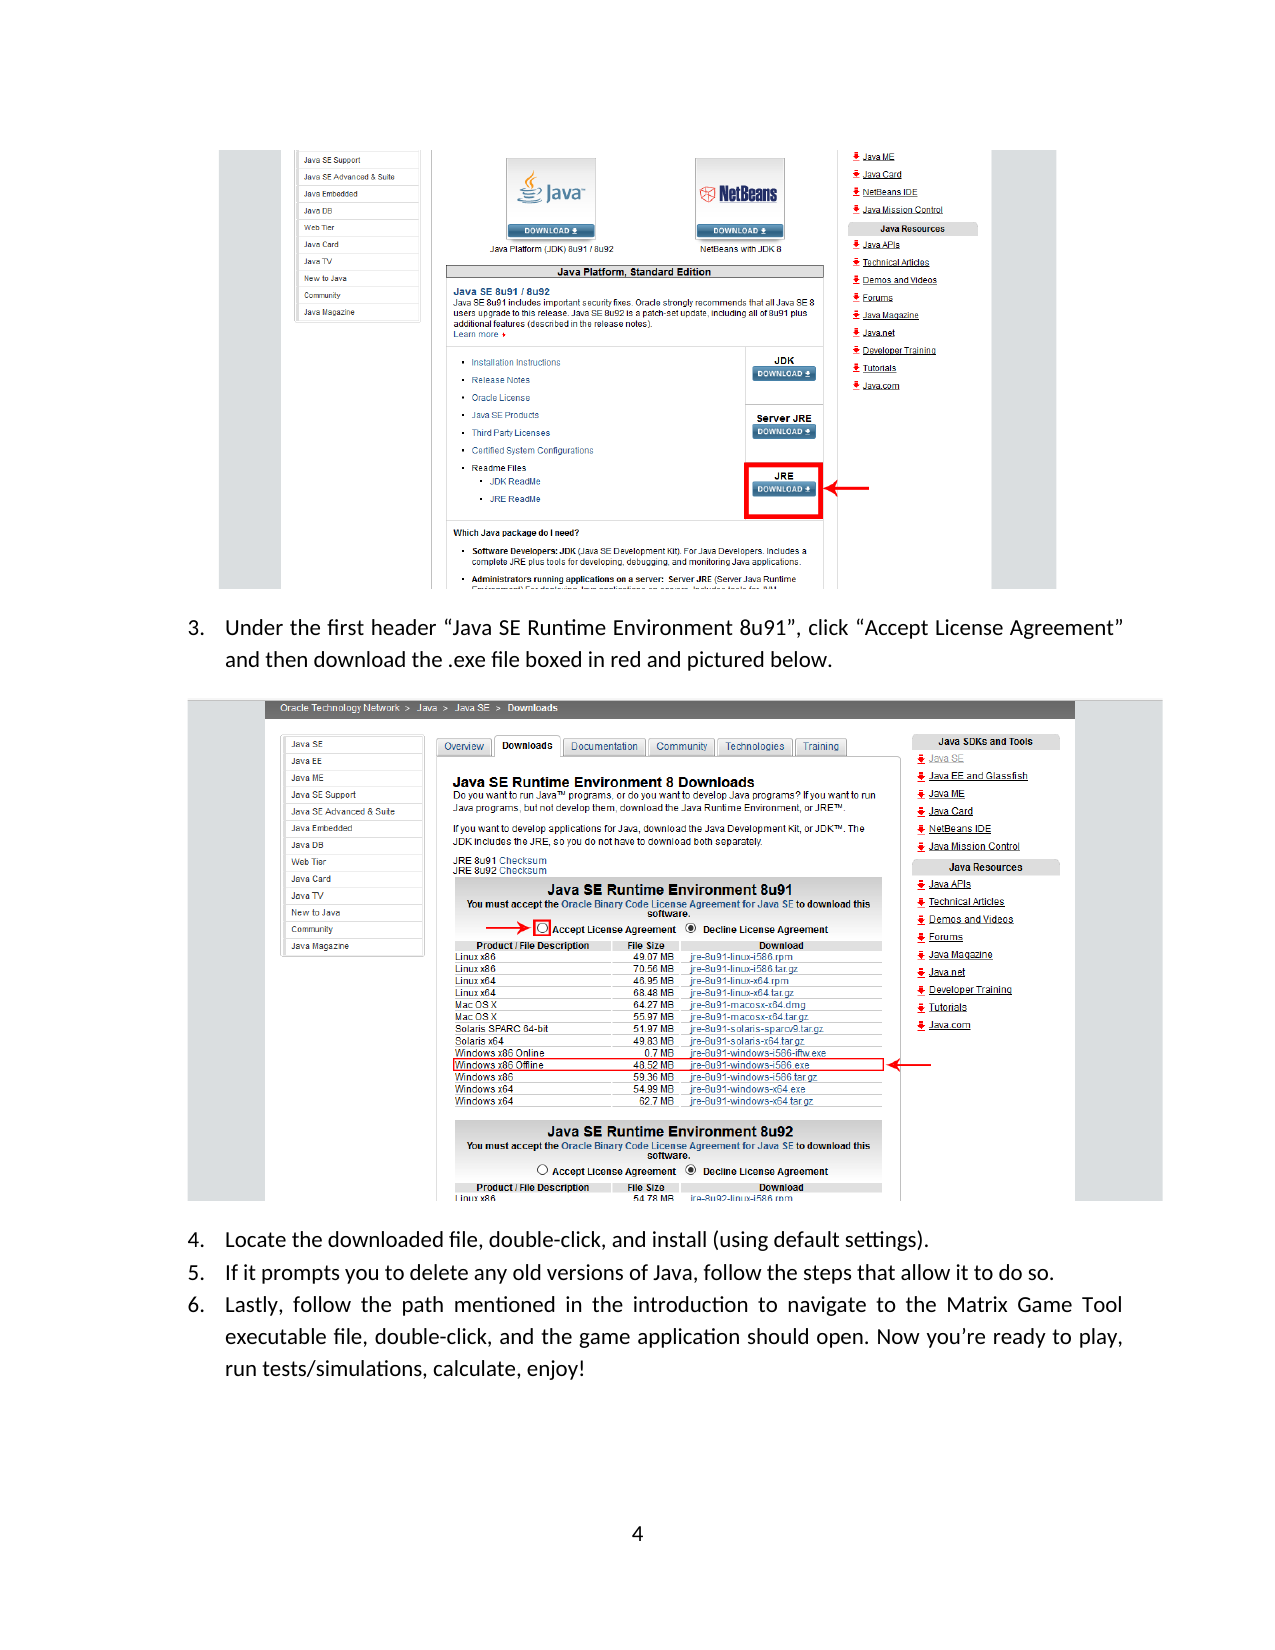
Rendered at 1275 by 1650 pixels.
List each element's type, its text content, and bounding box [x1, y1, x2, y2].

picture [187, 698, 1163, 1201]
list Under the first header “Java SE Runtime Environment 8u91”, click “Accept License Agreement” and then download the .exe file boxed in red and pictured below. [187, 613, 1125, 673]
list Locate the downloaded file, double-click, and install (using default settings). [187, 1226, 1125, 1254]
list If it prompts you to delete any old versions of Java, follow the steps that allow it to do so. [187, 1258, 1125, 1286]
picture [218, 150, 1057, 589]
list Lastly, follow the path mentioned in the introduction to navigate to the Matrix Game Tool executable file, double-click, and the game application should open. Now you’re ready to play, run tests/simulations, calculate, enjoy! [187, 1290, 1125, 1382]
